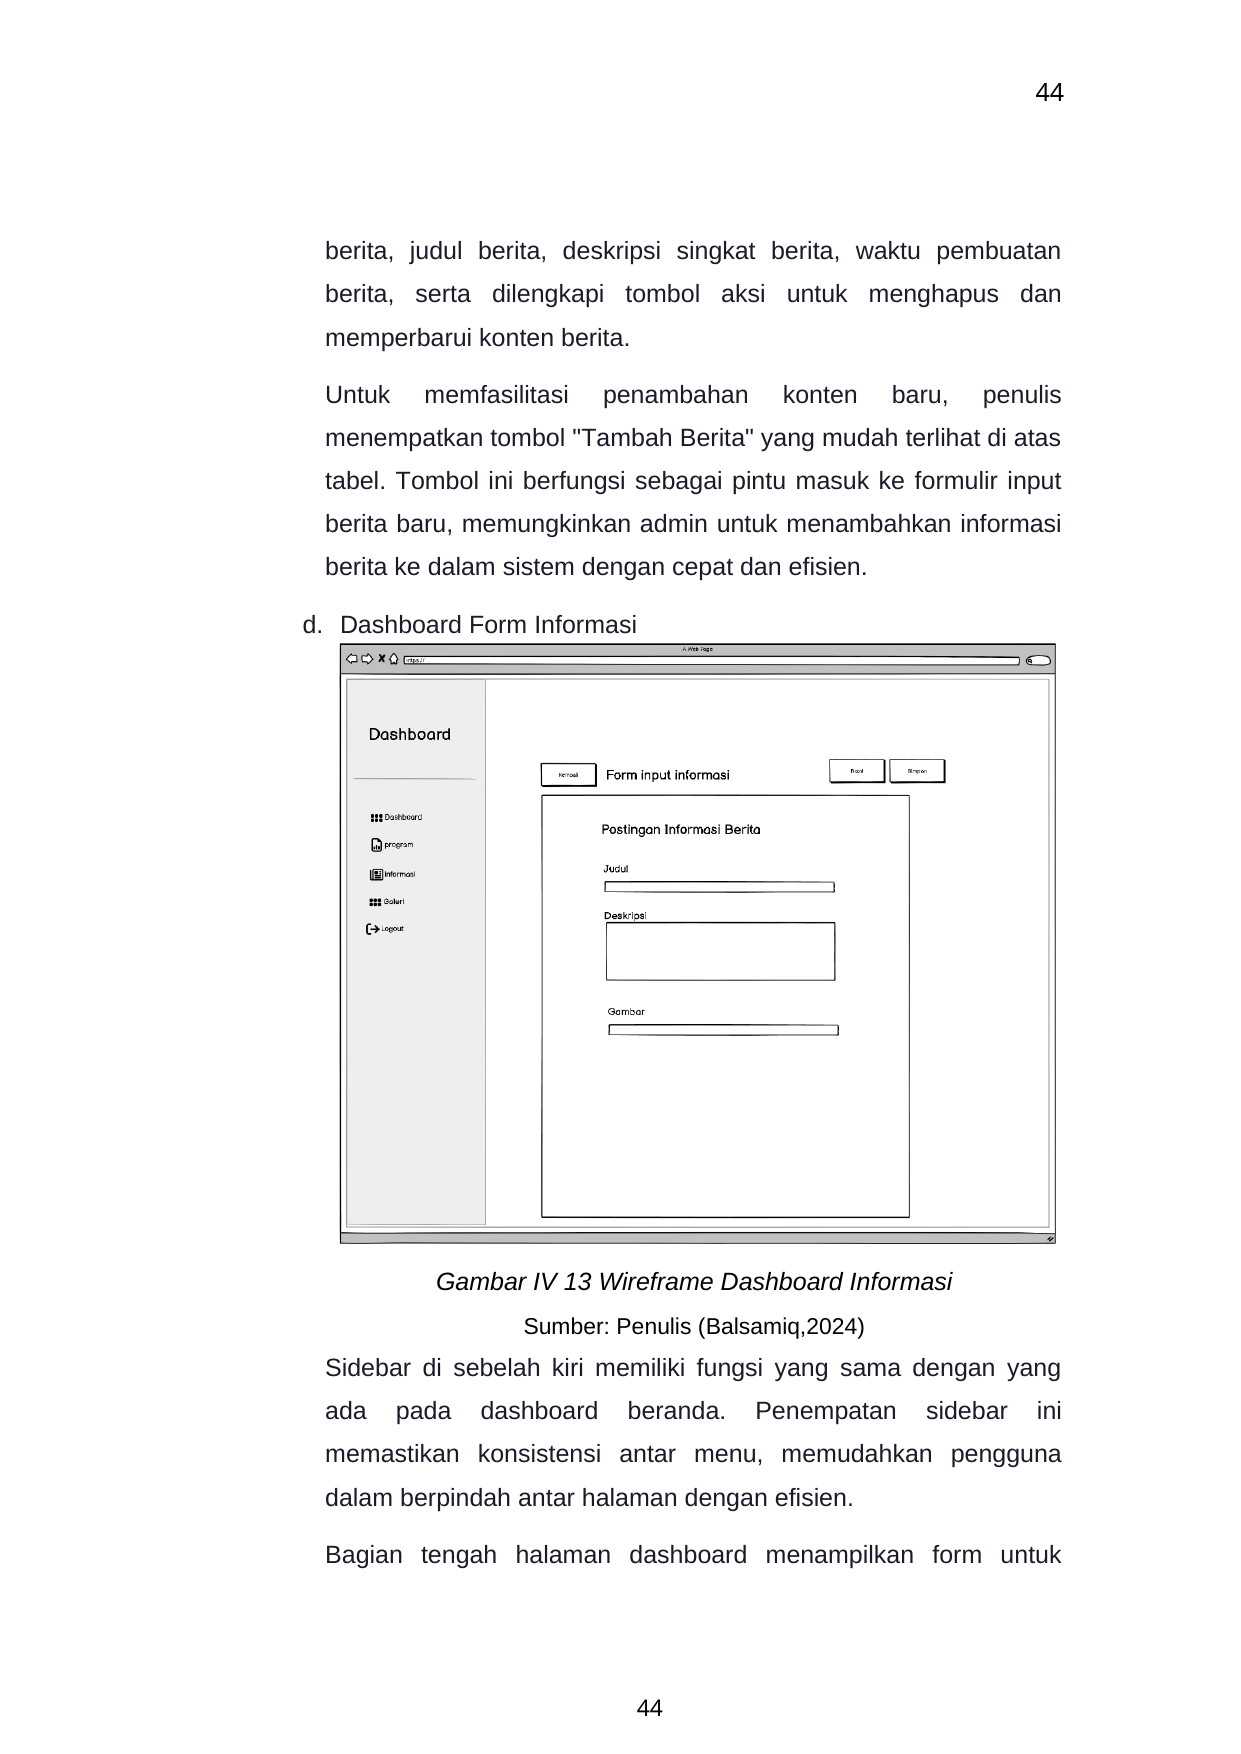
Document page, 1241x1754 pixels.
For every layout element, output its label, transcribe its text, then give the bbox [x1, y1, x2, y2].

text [325, 236, 1063, 351]
list Dashboard Form Informasi [302, 609, 1050, 638]
text Sidebar di sebelah kiri memiliki fungsi yang sama dengan yang ada pada dashboard beranda. Penempatan sidebar ini memastikan konsistensi antar menu, memudahkan pengguna dalam berpindah antar halaman dengan efisien. [325, 1353, 1063, 1511]
picture [339, 643, 1056, 1244]
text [325, 1540, 1063, 1568]
text Untuk memfasilitasi penambahan konten baru, penulis menempatkan tombol "Tambah Berita" yang mudah terlihat di atas tabel. Tombol ini berfungsi sebagai pintu masuk ke formulir input berita baru, memungkinkan admin untuk menambahkan informasi berita ke dalam sistem dengan cepat dan efisien. [325, 380, 1063, 581]
